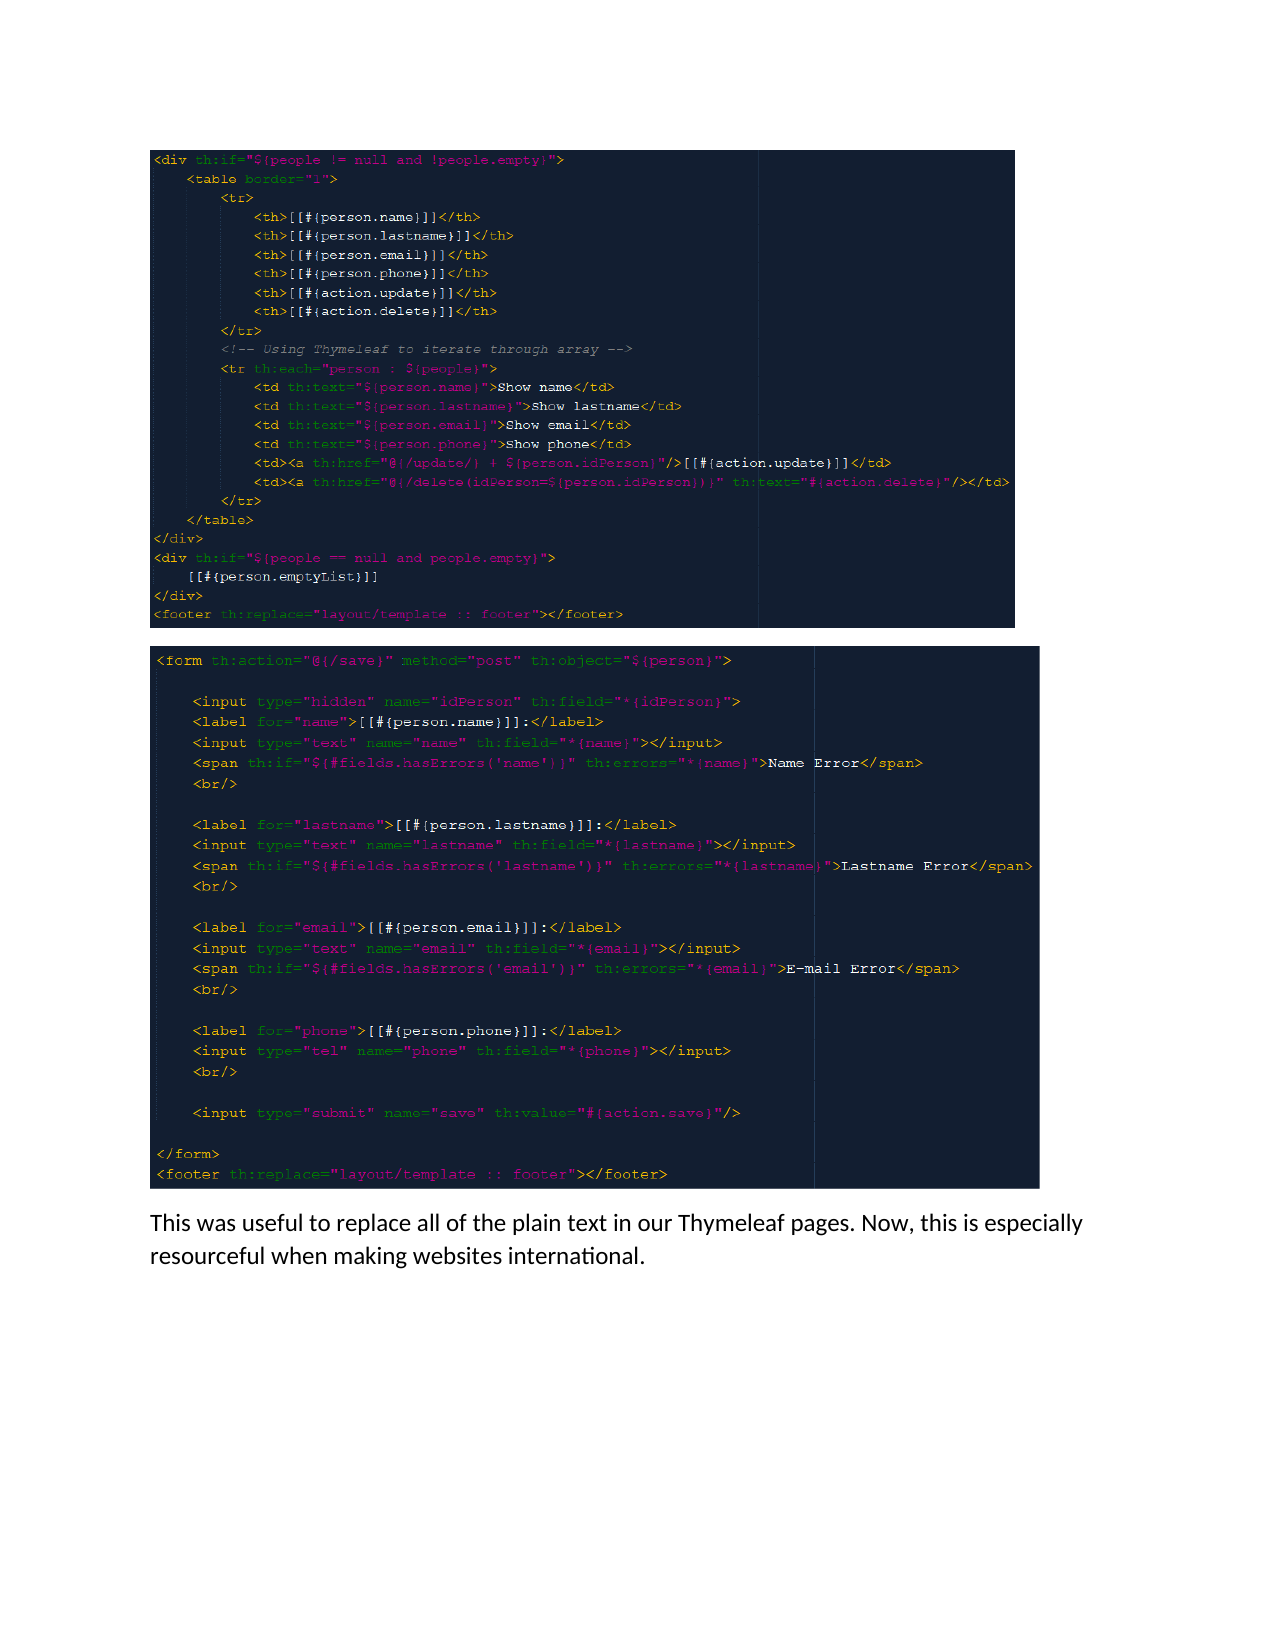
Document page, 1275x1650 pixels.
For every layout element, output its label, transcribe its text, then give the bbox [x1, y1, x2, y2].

text This was useful to replace all of the plain text in our Thymeleaf pages. Now, this is especially resourceful when making websites international. [150, 1208, 1125, 1271]
picture [150, 150, 1015, 628]
picture [150, 646, 1040, 1189]
